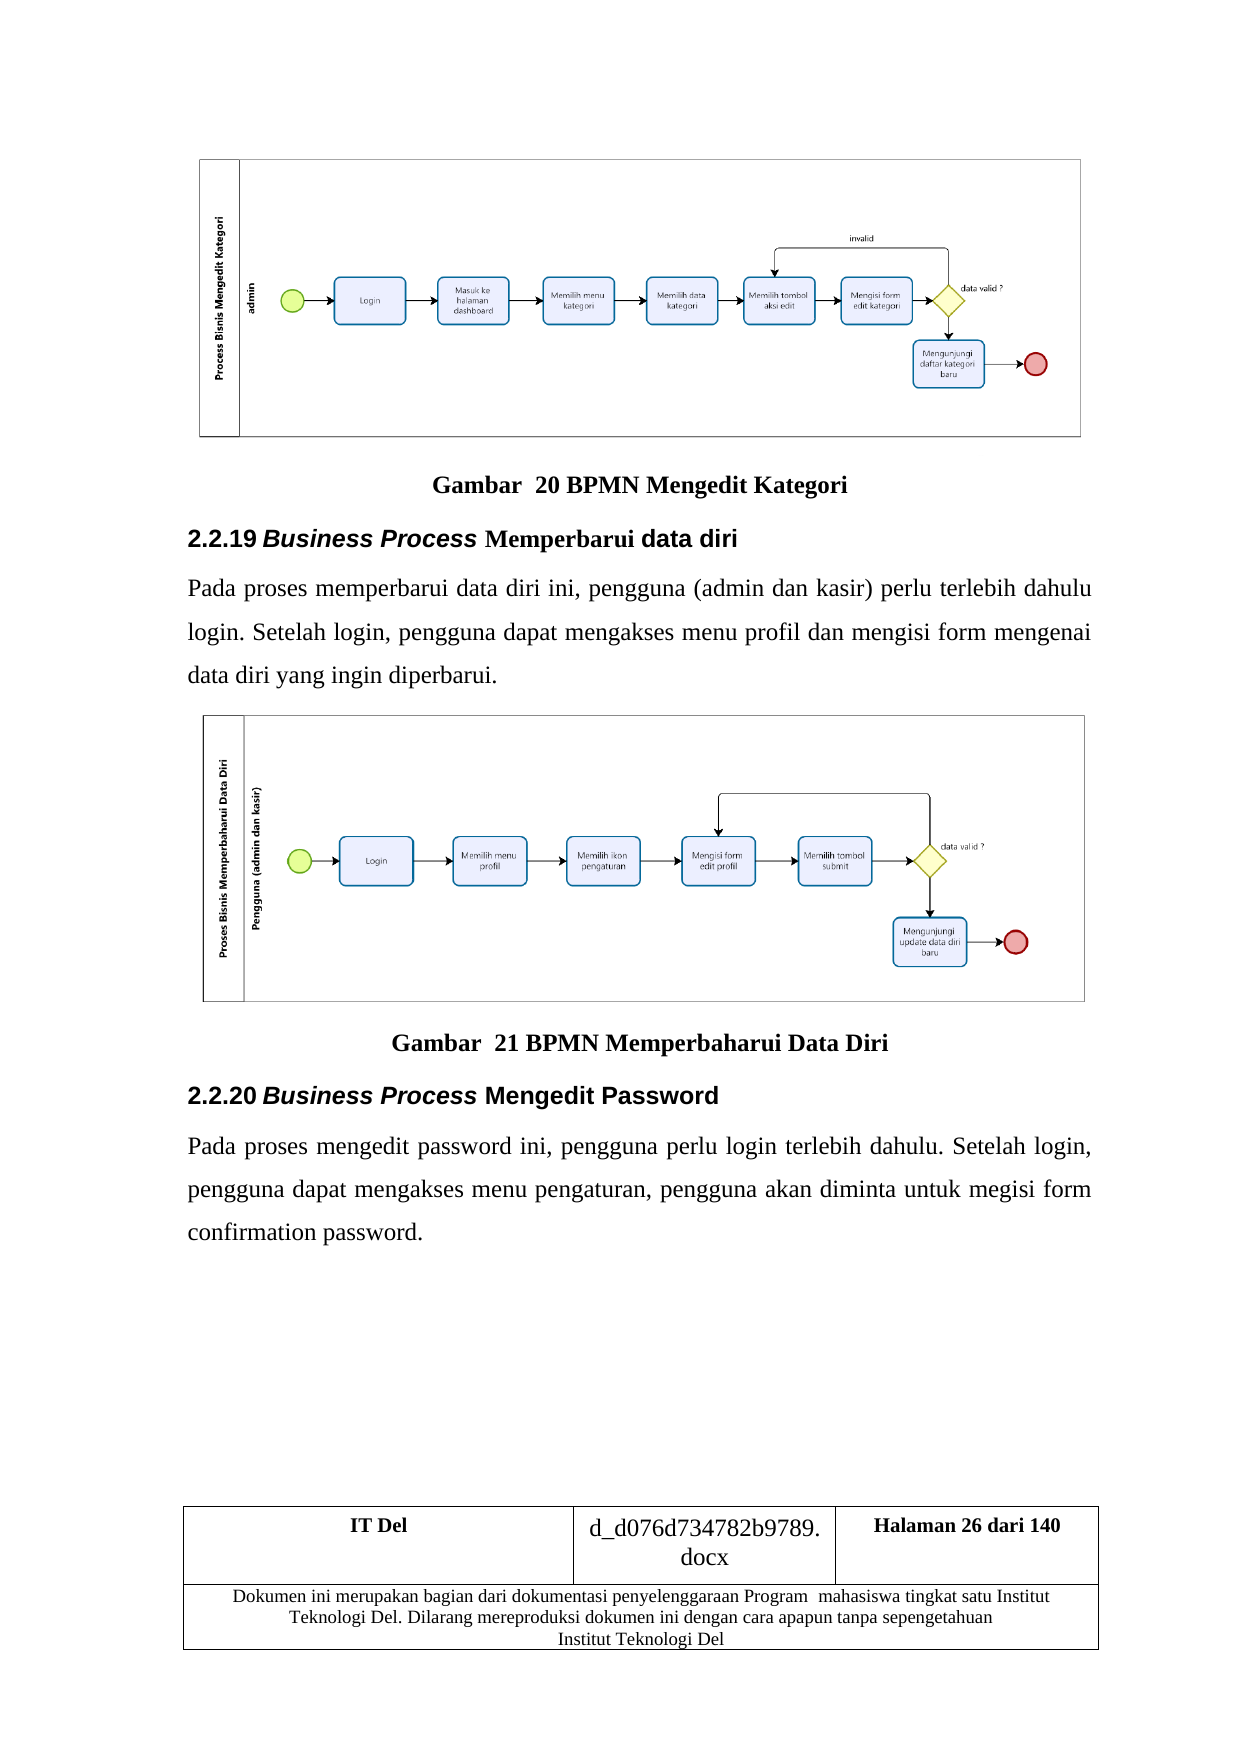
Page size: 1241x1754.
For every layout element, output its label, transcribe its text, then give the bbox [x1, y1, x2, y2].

picture [187, 147, 1093, 456]
text Gambar 21 BPMN Memperbaharui Data Diri [187, 1028, 1092, 1056]
text Pada proses mengedit password ini, pengguna perlu login terlebih dahulu. Setelah login, pengguna dapat mengakses menu pengaturan, pengguna akan diminta untuk megisi form confirmation password. [187, 1131, 1092, 1246]
subtitle Business Process Memperbarui data diri [187, 524, 1092, 553]
text Gambar 20 BPMN Mengedit Kategori [187, 470, 1092, 499]
text Pada proses memperbarui data diri ini, pengguna (admin dan kasir) perlu terlebih dahulu login. Setelah login, pengguna dapat mengakses menu profil dan mengisi form mengenai data diri yang ingin diperbarui. [187, 573, 1092, 688]
subtitle Business Process Mengedit Password [187, 1081, 1092, 1110]
picture [190, 702, 1093, 1014]
